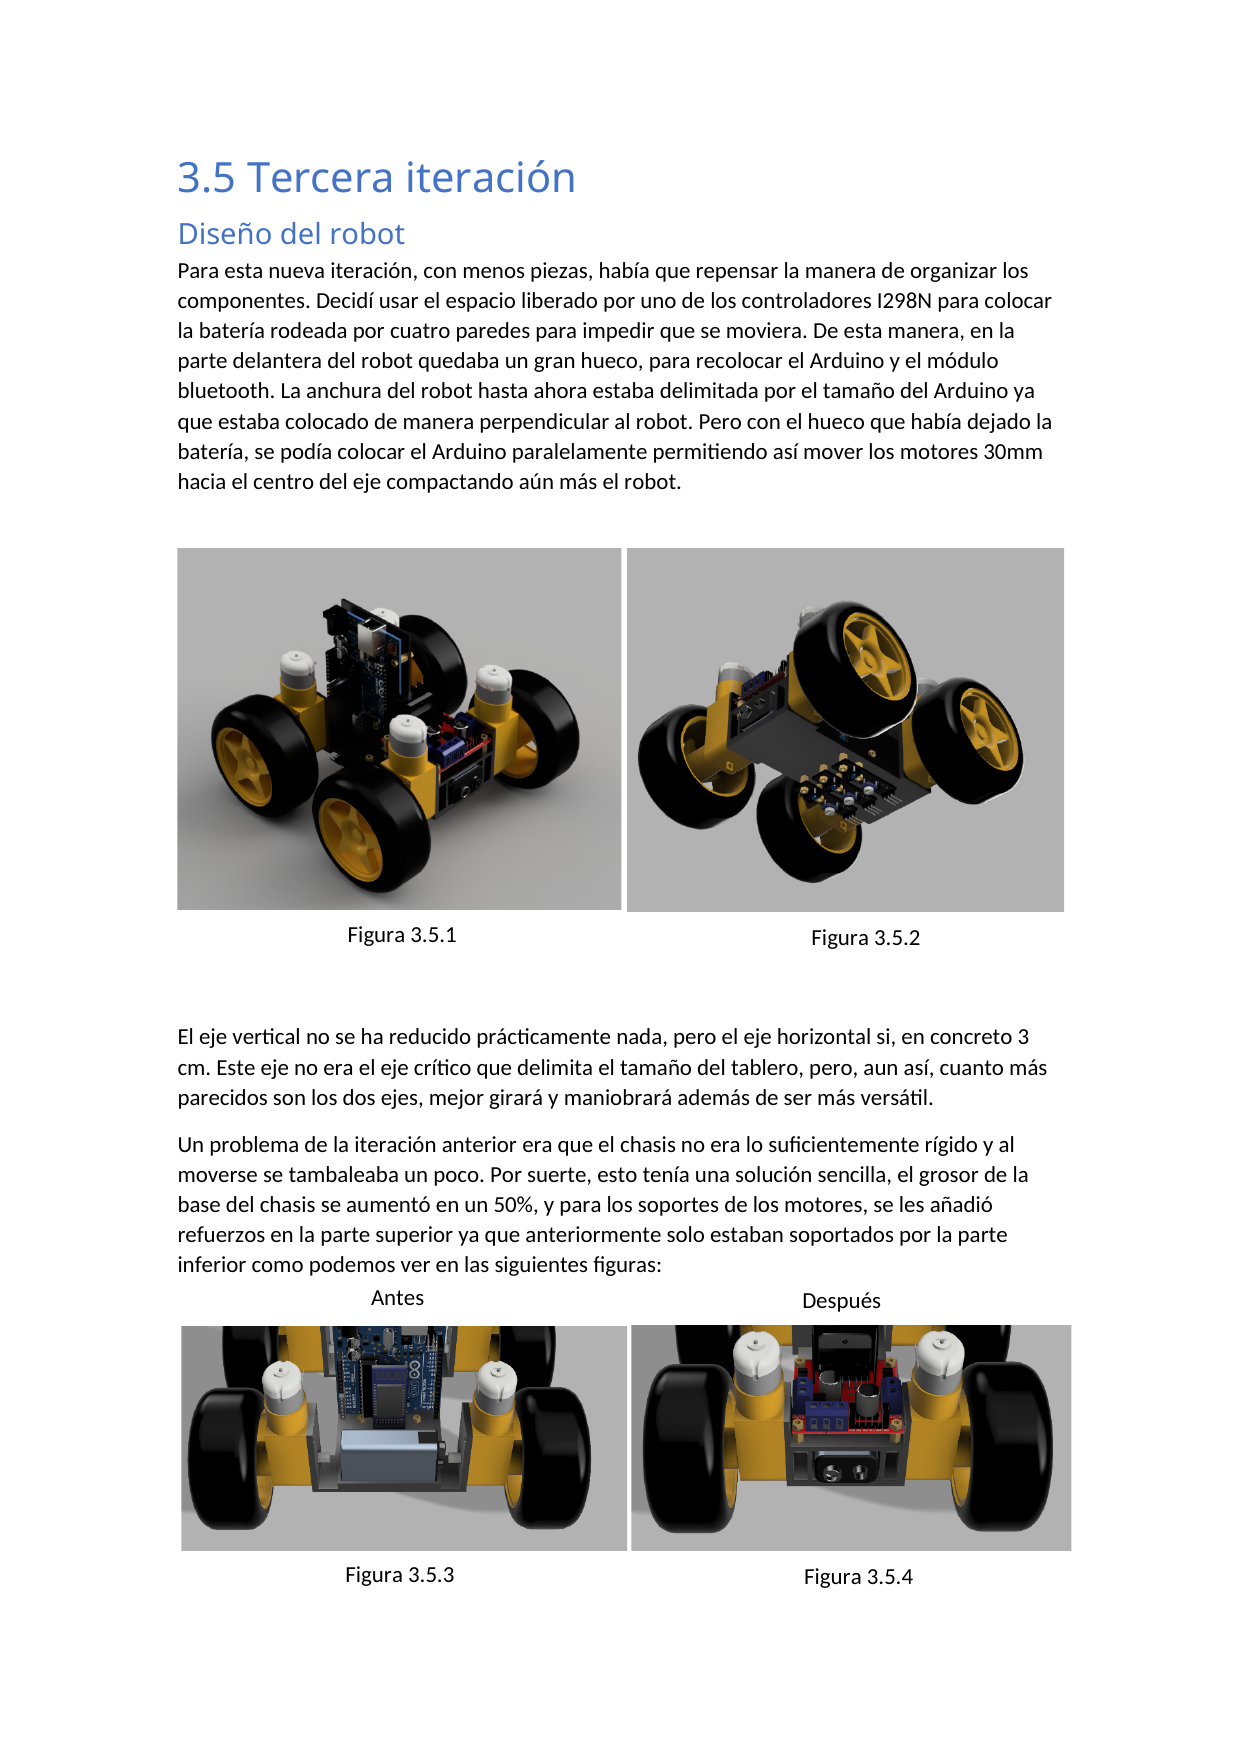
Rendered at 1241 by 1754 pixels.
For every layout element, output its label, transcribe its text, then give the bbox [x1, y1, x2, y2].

picture [177, 548, 622, 910]
text 3.5 Tercera iteración [177, 148, 1063, 204]
text Un problema de la iteración anterior era que el chasis no era lo suficientemente rígido y al moverse se tambaleaba un poco. Por suerte, esto tenía una solución sencilla, el grosor de la base del chasis se aumentó en un 50%, y para los soportes de los motores, se les añadió refuerzos en la parte superior ya que anteriormente solo estaban soportados por la parte inferior como podemos ver en las siguientes figuras: [177, 1130, 1063, 1279]
text Para esta nueva iteración, con menos piezas, había que repensar la manera de organizar los componentes. Decidí usar el espacio liberado por uno de los controladores I298N para colocar la batería rodeada por cuatro paredes para impedir que se moviera. De esta manera, en la parte delantera del robot quedaba un gran hueco, para recolocar el Arduino y el módulo bluetooth. La anchura del robot hasta ahora estaba delimitada por el tamaño del Arduino ya que estaba colocado de manera perpendicular al robot. Pero con el hueco que había dejado la batería, se podía colocar el Arduino paralelamente permitiendo así mover los motores 30mm hacia el centro del eje compactando aún más el robot. [177, 256, 1063, 495]
picture [627, 548, 1065, 912]
text Diseño del robot [177, 213, 1063, 253]
picture [181, 1326, 628, 1551]
picture [631, 1325, 1072, 1551]
text El eje vertical no se ha reducido prácticamente nada, pero el eje horizontal si, en concreto 3 cm. Este eje no era el eje crítico que delimita el tamaño del tablero, pero, aun así, cuanto más parecidos son los dos ejes, mejor girará y maniobrará además de ser más versátil. [177, 1022, 1063, 1111]
